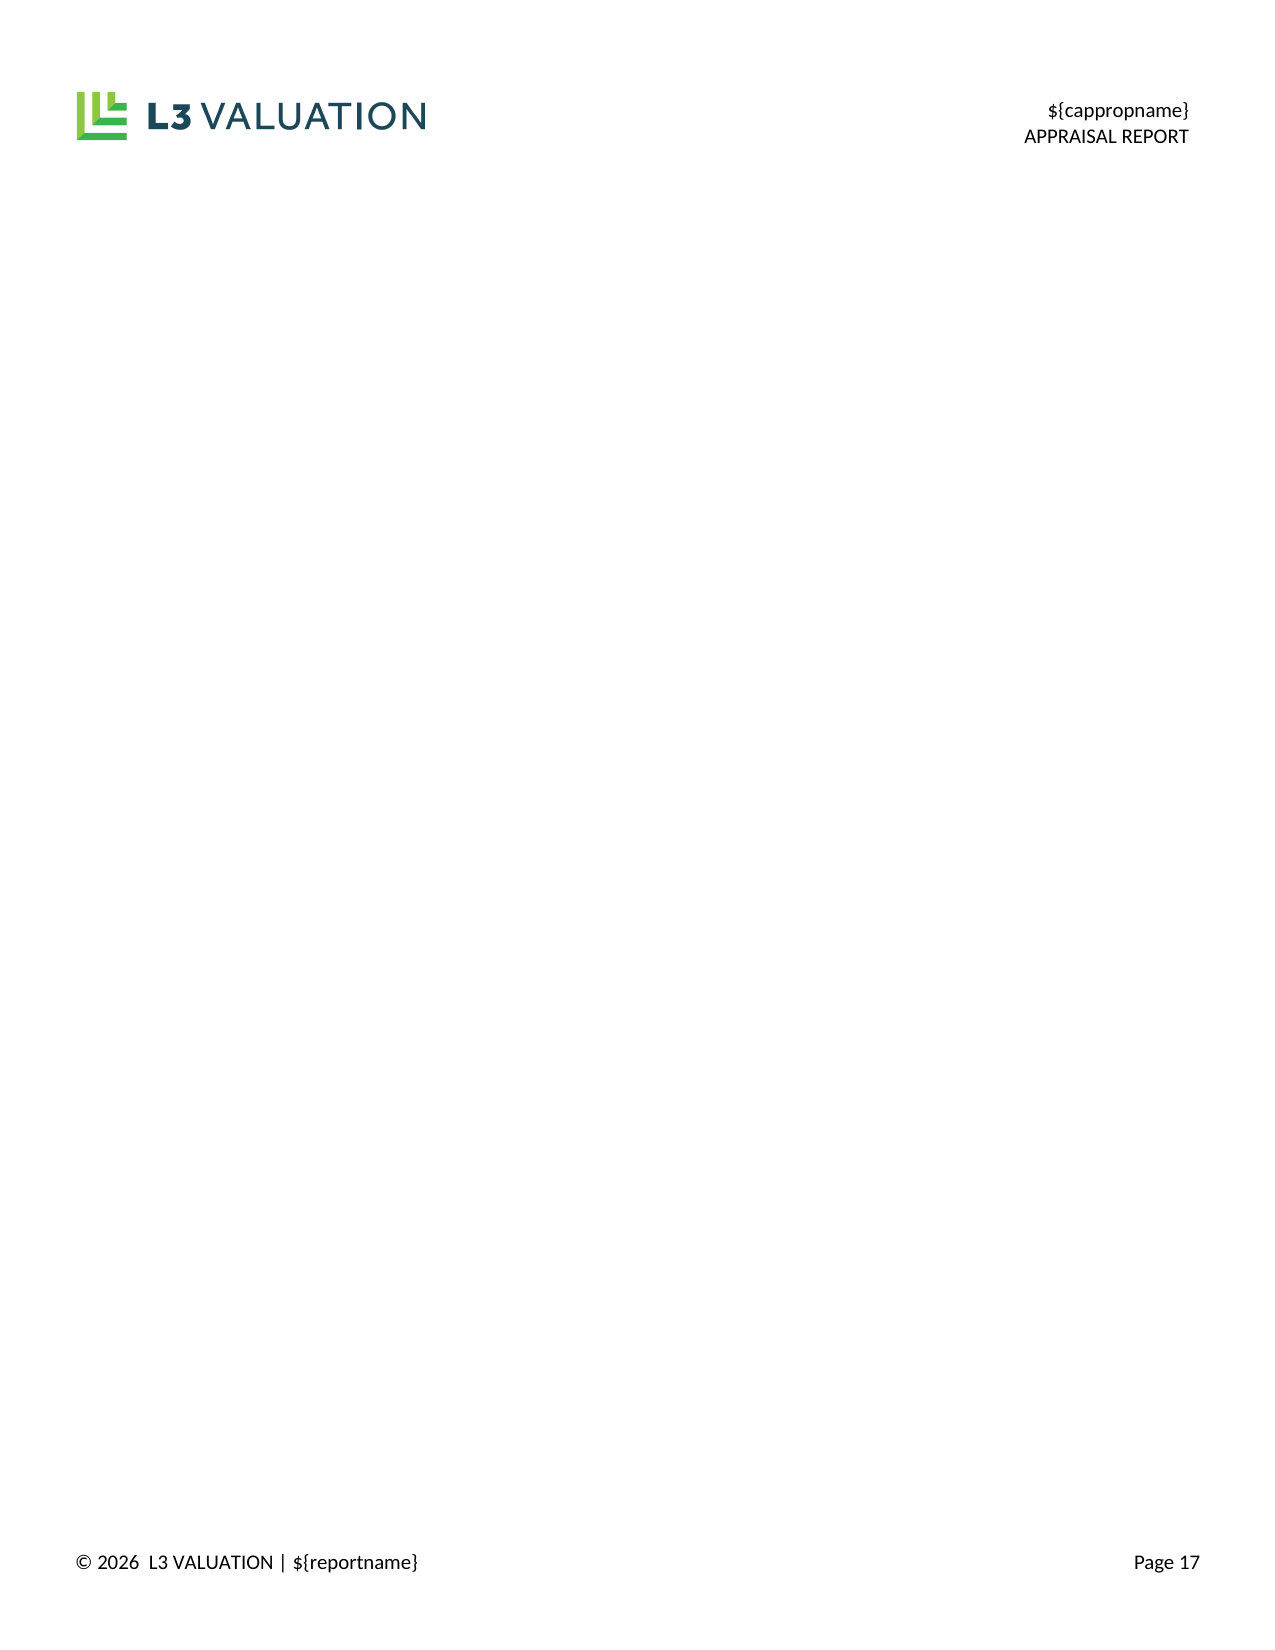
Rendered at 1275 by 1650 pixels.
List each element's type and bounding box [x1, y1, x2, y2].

picture [60, 75, 440, 156]
